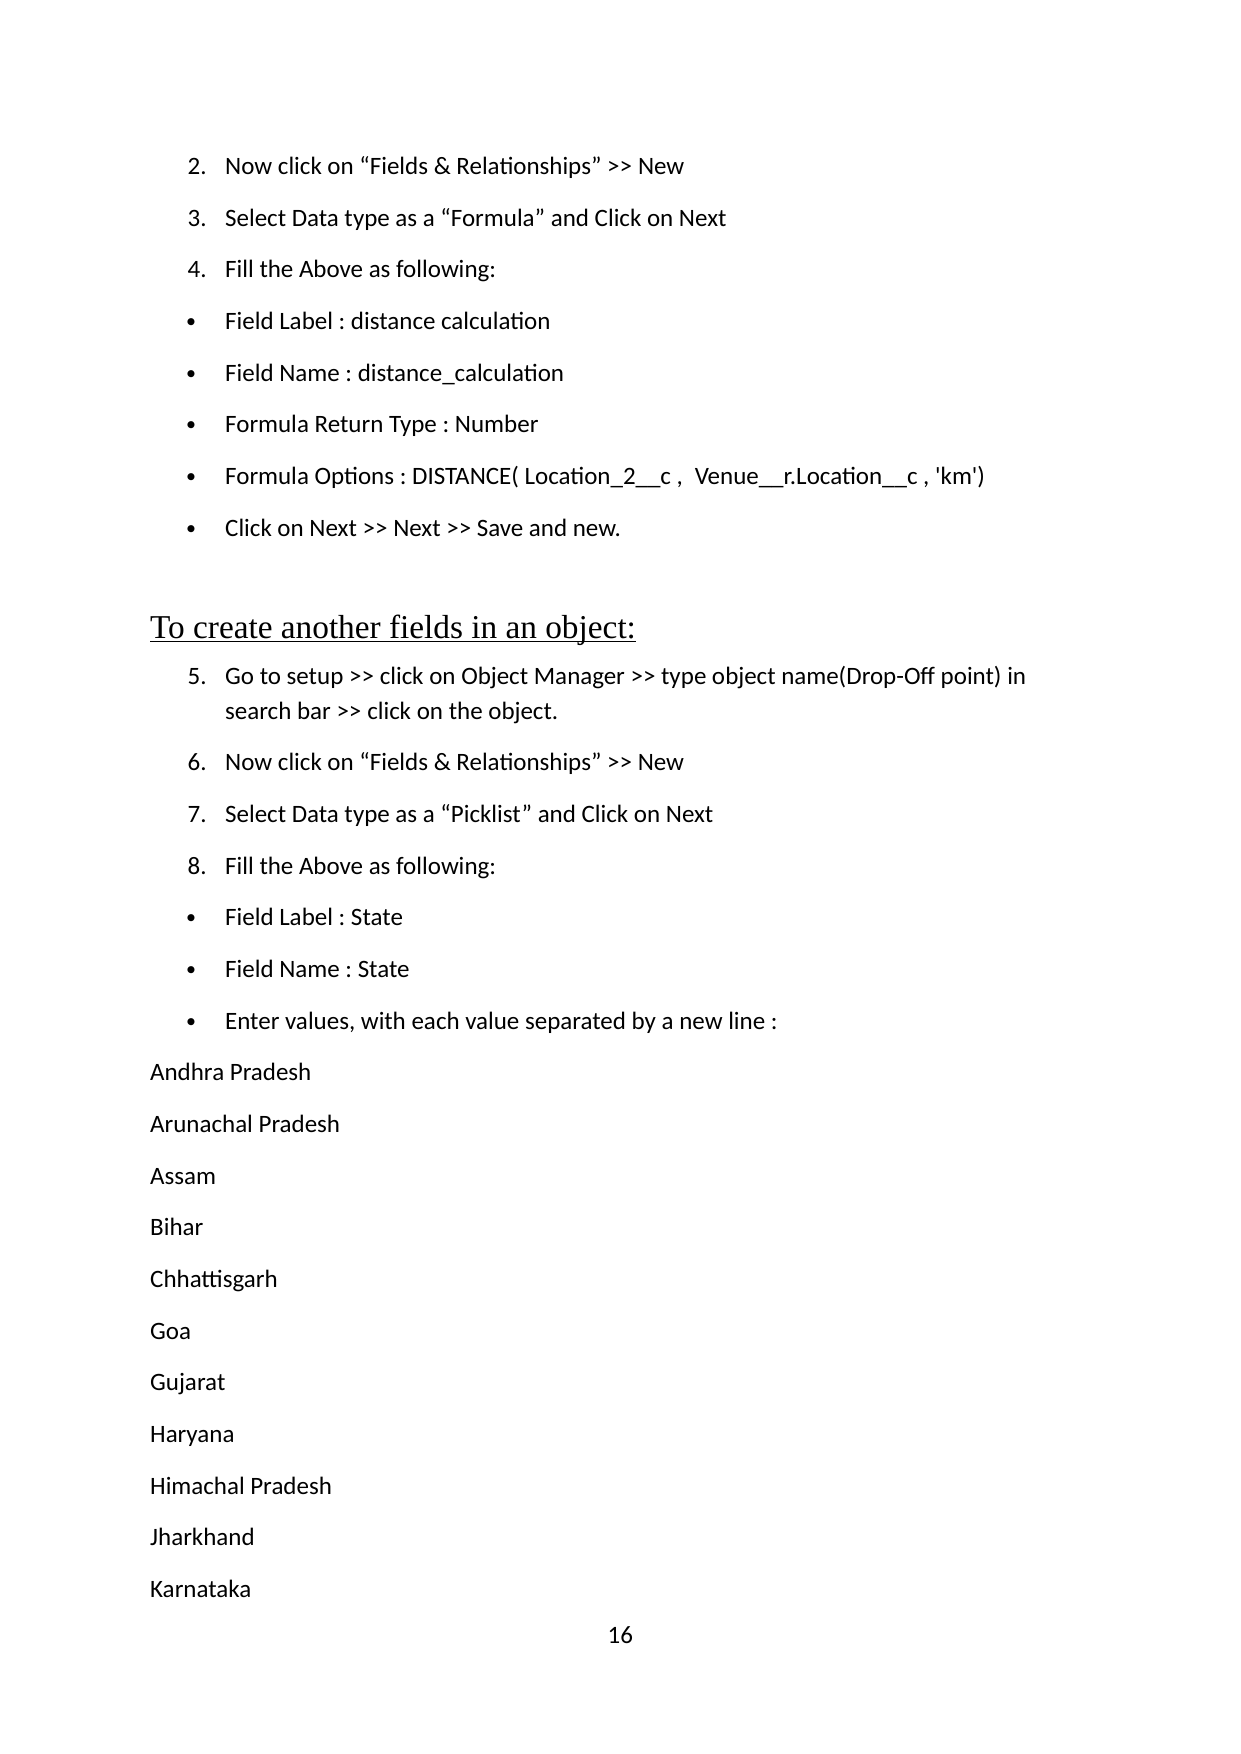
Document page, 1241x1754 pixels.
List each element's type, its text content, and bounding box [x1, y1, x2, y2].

text Andhra Pradesh [150, 1056, 1090, 1087]
list Select Data type as a “Formula” and Click on Next [187, 202, 1090, 232]
list Select Data type as a “Picklist” and Click on Next [187, 798, 1090, 829]
text Haryana [150, 1418, 1090, 1449]
subtitle To create another fields in an object: [150, 563, 1090, 646]
list Now click on “Fields & Relationships” >> New [187, 746, 1090, 777]
list Go to setup >> click on Object Manager >> type object name(Drop-Off point) in search bar >> click on the object. [187, 660, 1090, 725]
list Click on Next >> Next >> Save and new. [187, 512, 1090, 542]
text Chhattisgarh [150, 1263, 1090, 1294]
list Formula Options : DISTANCE( Location_2__c , Venue__r.Location__c , 'km') [187, 460, 1090, 491]
text Bihar [150, 1211, 1090, 1242]
text Arunachal Pradesh [150, 1108, 1090, 1139]
list Formula Return Type : Number [187, 408, 1090, 439]
list Fill the Above as following: [187, 253, 1090, 284]
list Fill the Above as following: [187, 850, 1090, 880]
text Jharkhand [150, 1521, 1090, 1552]
list Field Name : State [187, 953, 1090, 984]
list Field Name : distance_calculation [187, 357, 1090, 387]
text Assam [150, 1160, 1090, 1190]
text Karnataka [150, 1573, 1090, 1604]
text Himachal Pradesh [150, 1470, 1090, 1500]
list Field Label : distance calculation [187, 305, 1090, 336]
text Gujarat [150, 1366, 1090, 1397]
text Goa [150, 1315, 1090, 1345]
list Now click on “Fields & Relationships” >> New [187, 150, 1090, 181]
list Field Label : State [187, 901, 1090, 932]
list Enter values, with each value separated by a new line : [187, 1005, 1090, 1035]
